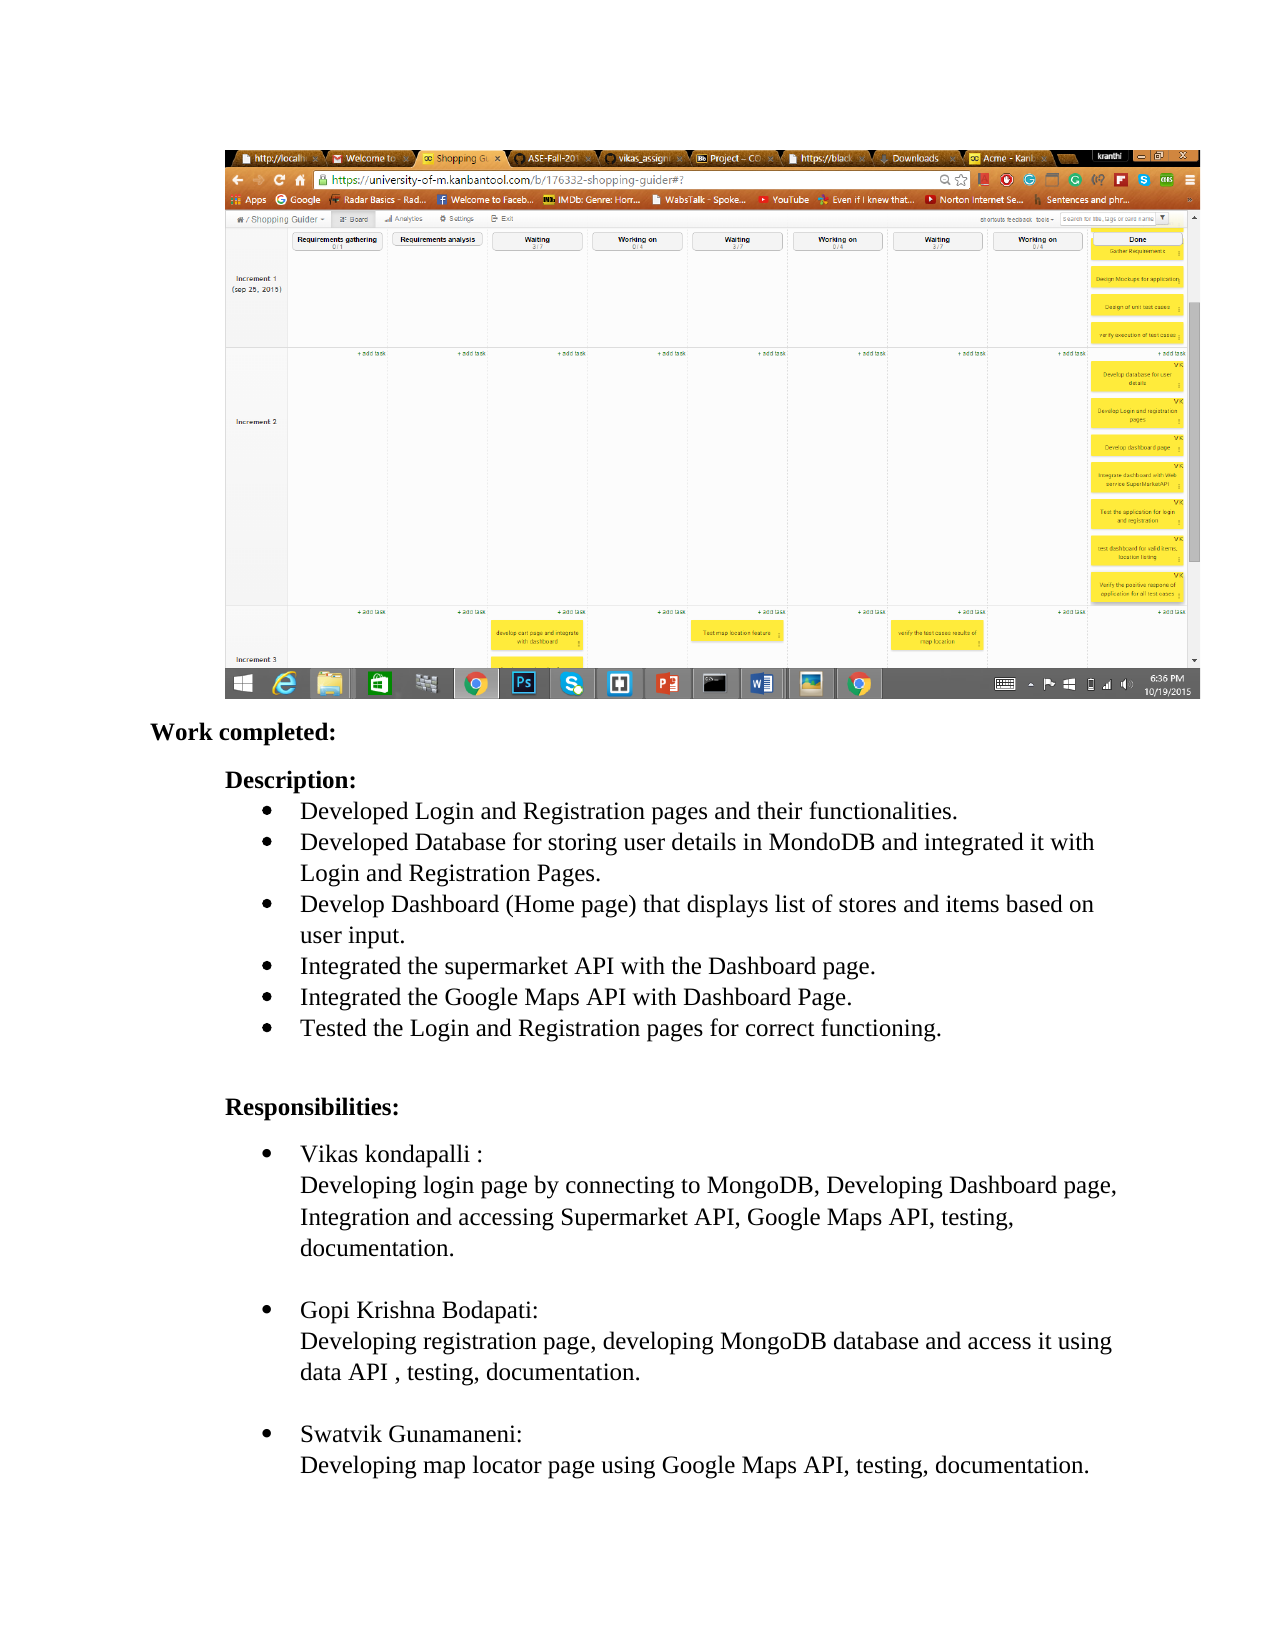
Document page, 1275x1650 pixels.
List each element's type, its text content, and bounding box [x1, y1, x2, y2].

list Developing registration page, developing MongoDB database and access it using data API , testing, documentation. [300, 1326, 1125, 1386]
list Developing login page by connecting to MongoDB, Developing Dashboard page, Integration and accessing Supermarket API, Google Maps API, testing, documentation. [300, 1171, 1125, 1261]
list Vikas kondapalli : [262, 1139, 1125, 1168]
text Work completed: [150, 717, 1125, 746]
list Swatvik Gunamaneni: [262, 1419, 1125, 1448]
list Develop Dashboard (Home page) that displays list of stores and items based on user input. [262, 889, 1125, 949]
list Developed Login and Registration pages and their functionalities. [262, 796, 1125, 824]
list Integrated the supermarket API with the Dashboard page. [262, 951, 1125, 980]
text Responsibilities: [225, 1092, 1125, 1121]
list Gopi Krishna Bodapati: [262, 1295, 1125, 1323]
list Description: [225, 765, 1125, 793]
list Tested the Login and Registration pages for correct functioning. [262, 1013, 1125, 1042]
picture [225, 150, 1200, 699]
list Developing map locator page using Google Maps API, testing, documentation. [300, 1450, 1125, 1479]
list Integrated the Google Maps API with Dashboard Page. [262, 982, 1125, 1011]
list Developed Database for storing user details in MondoDB and integrated it with Login and Registration Pages. [262, 827, 1125, 887]
